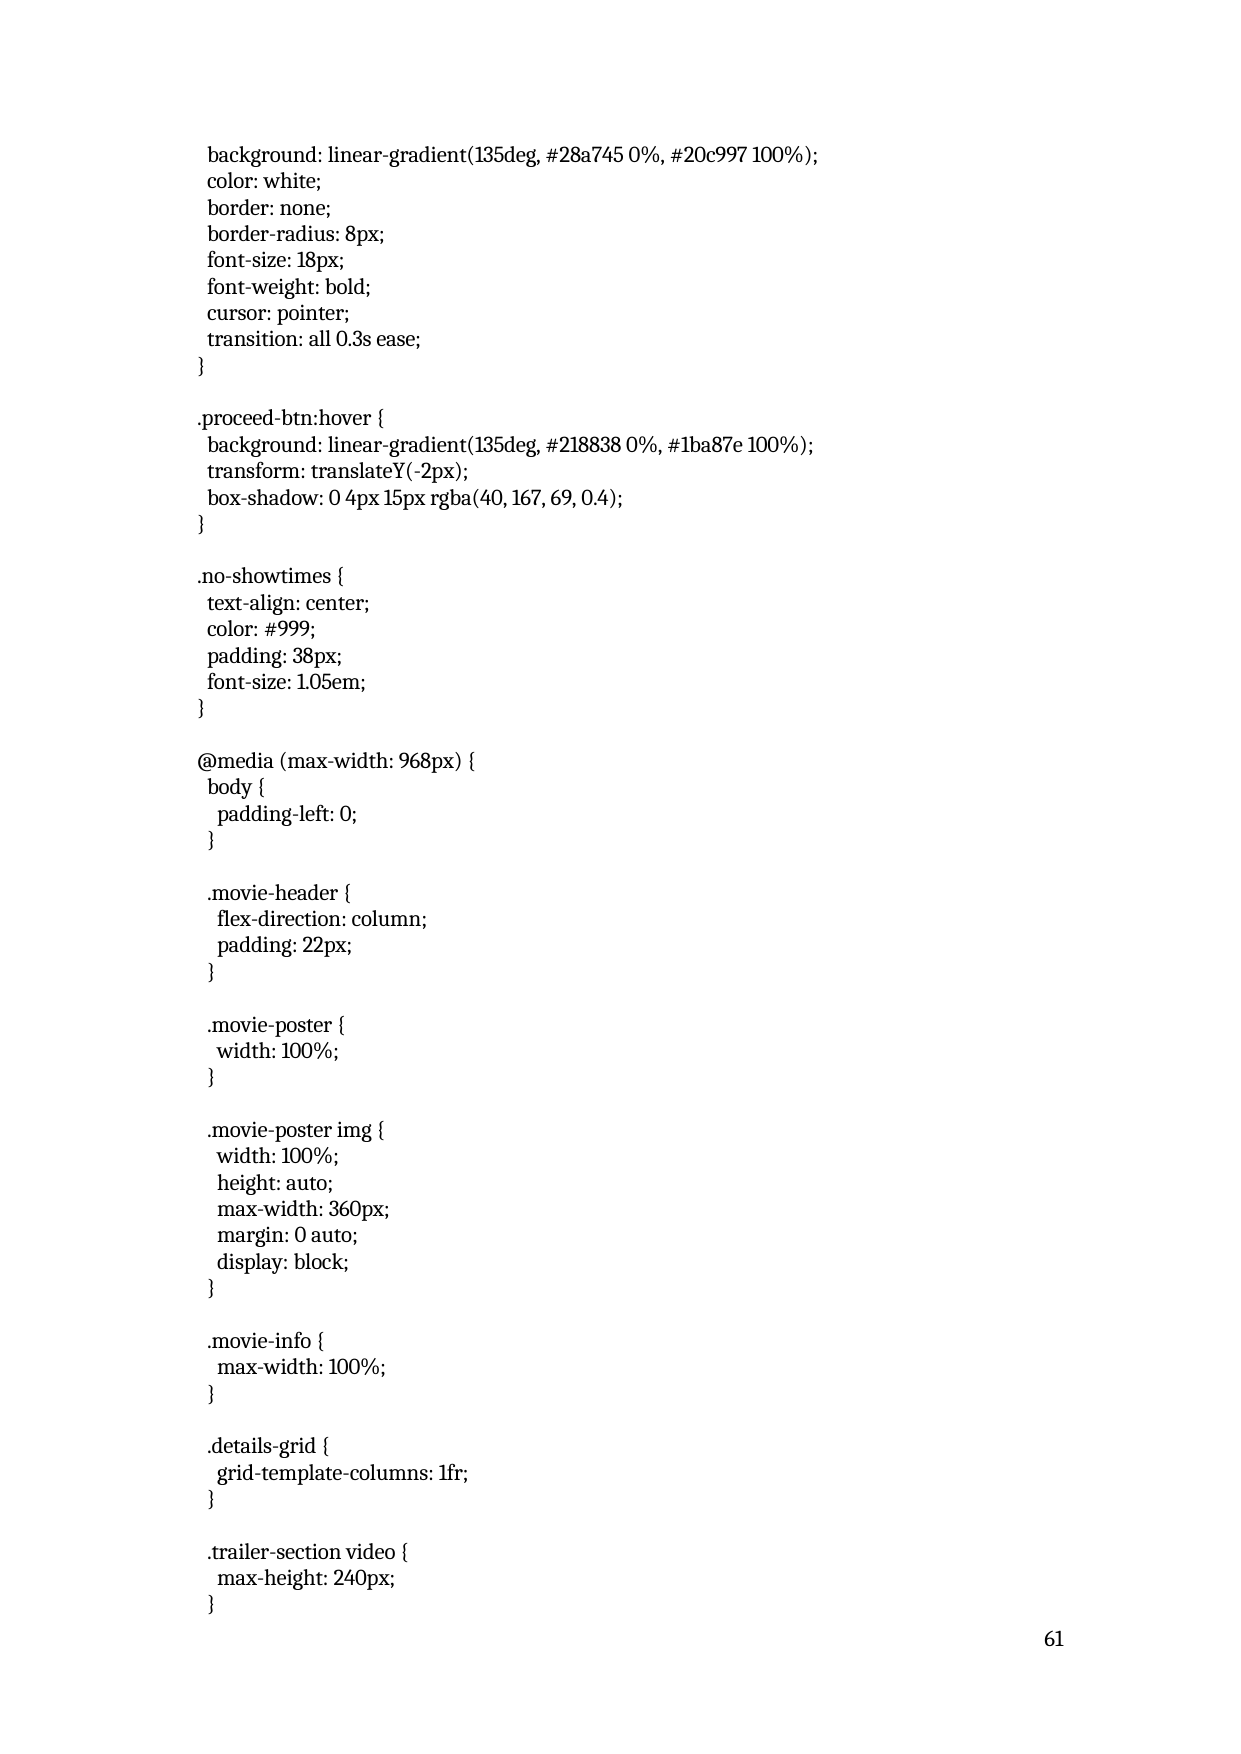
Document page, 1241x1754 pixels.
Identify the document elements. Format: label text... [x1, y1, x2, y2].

text } [177, 1380, 1063, 1407]
text border: none; [177, 194, 1063, 221]
text } [177, 695, 1063, 721]
text .proceed-btn:hover { [177, 405, 1063, 432]
text max-height: 240px; [177, 1565, 1063, 1591]
text text-align: center; [177, 590, 1063, 616]
text padding: 22px; [177, 932, 1063, 959]
text font-size: 1.05em; [177, 669, 1063, 695]
text } [177, 1486, 1063, 1512]
text display: block; [177, 1248, 1063, 1275]
text } [177, 827, 1063, 853]
text grid-template-columns: 1fr; [177, 1459, 1063, 1486]
text @media (max-width: 968px) { [177, 748, 1063, 774]
text } [177, 1591, 1063, 1617]
text width: 100%; [177, 1143, 1063, 1169]
text .movie-header { [177, 879, 1063, 906]
text box-shadow: 0 4px 15px rgba(40, 167, 69, 0.4); [177, 484, 1063, 511]
text } [177, 959, 1063, 985]
text background: linear-gradient(135deg, #28a745 0%, #20c997 100%); [177, 142, 1063, 168]
text padding-left: 0; [177, 801, 1063, 827]
text transition: all 0.3s ease; [177, 326, 1063, 352]
text color: white; [177, 168, 1063, 194]
text } [177, 1064, 1063, 1090]
text margin: 0 auto; [177, 1222, 1063, 1248]
text } [177, 511, 1063, 537]
text height: auto; [177, 1169, 1063, 1196]
text cursor: pointer; [177, 300, 1063, 326]
text background: linear-gradient(135deg, #218838 0%, #1ba87e 100%); [177, 432, 1063, 458]
text font-weight: bold; [177, 273, 1063, 300]
text .movie-poster { [177, 1011, 1063, 1038]
text .no-showtimes { [177, 563, 1063, 590]
text .movie-poster img { [177, 1117, 1063, 1143]
text padding: 38px; [177, 642, 1063, 669]
text .trailer-section video { [177, 1538, 1063, 1565]
text width: 100%; [177, 1038, 1063, 1064]
text .details-grid { [177, 1433, 1063, 1459]
text color: #999; [177, 616, 1063, 642]
text transform: translateY(-2px); [177, 458, 1063, 484]
text font-size: 18px; [177, 247, 1063, 273]
text .movie-info { [177, 1328, 1063, 1354]
text max-width: 100%; [177, 1354, 1063, 1380]
text flex-direction: column; [177, 906, 1063, 932]
text } [177, 352, 1063, 379]
text } [177, 1275, 1063, 1301]
text body { [177, 774, 1063, 801]
text max-width: 360px; [177, 1196, 1063, 1222]
text border-radius: 8px; [177, 221, 1063, 247]
